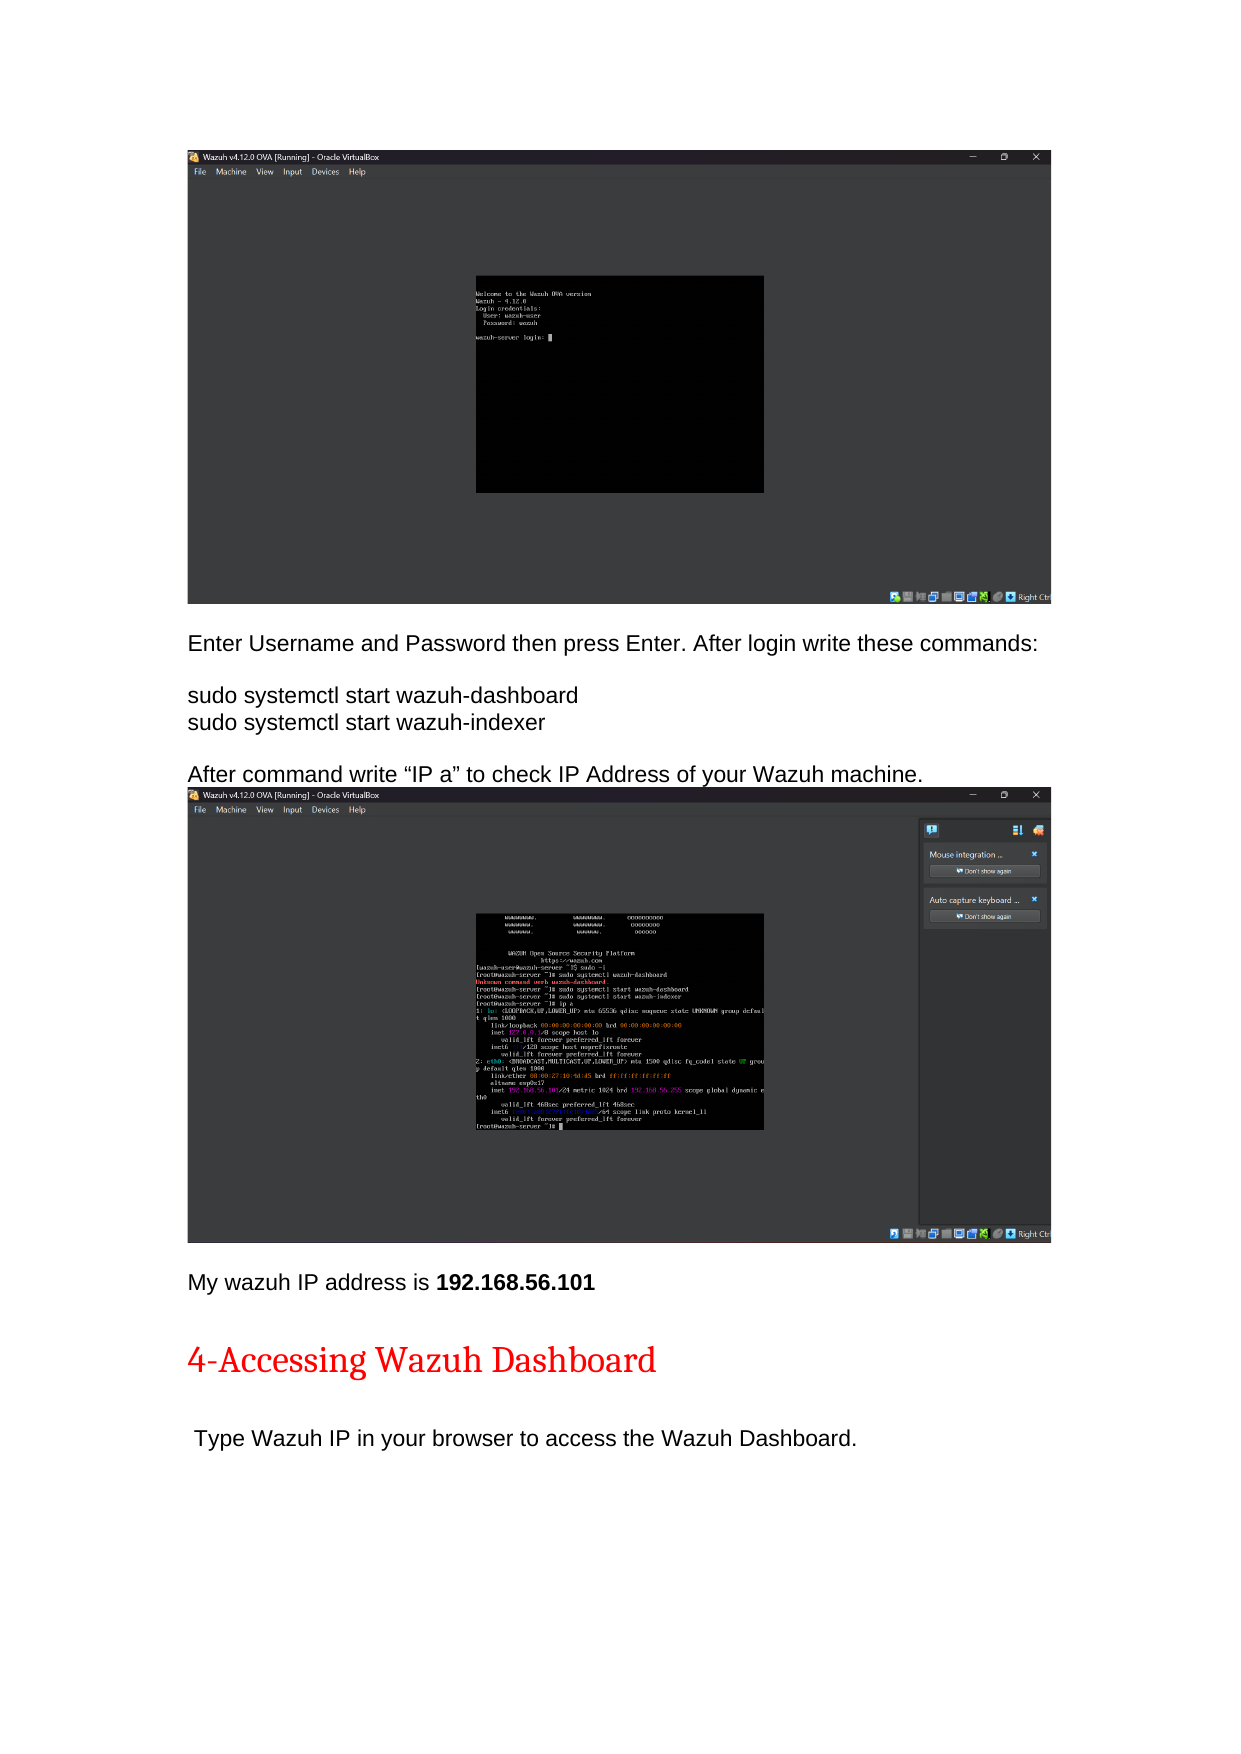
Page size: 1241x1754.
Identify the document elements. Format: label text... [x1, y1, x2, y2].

list 4-Accessing Wazuh Dashboard [187, 1339, 1053, 1382]
list sudo systemctl start wazuh-dashboard sudo systemctl start wazuh-indexer [187, 656, 1053, 735]
picture [187, 150, 1052, 604]
list After command write “IP a” to check IP Address of your Wazuh machine. [187, 761, 1053, 788]
list My wazuh IP address is 192.168.56.101 [187, 1269, 1053, 1296]
list Type Wazuh IP in your browser to access the Wazuh Dashboard. [187, 1382, 1053, 1451]
picture [187, 787, 1052, 1243]
list Enter Username and Password then press Enter. After login write these commands: [187, 629, 1053, 656]
